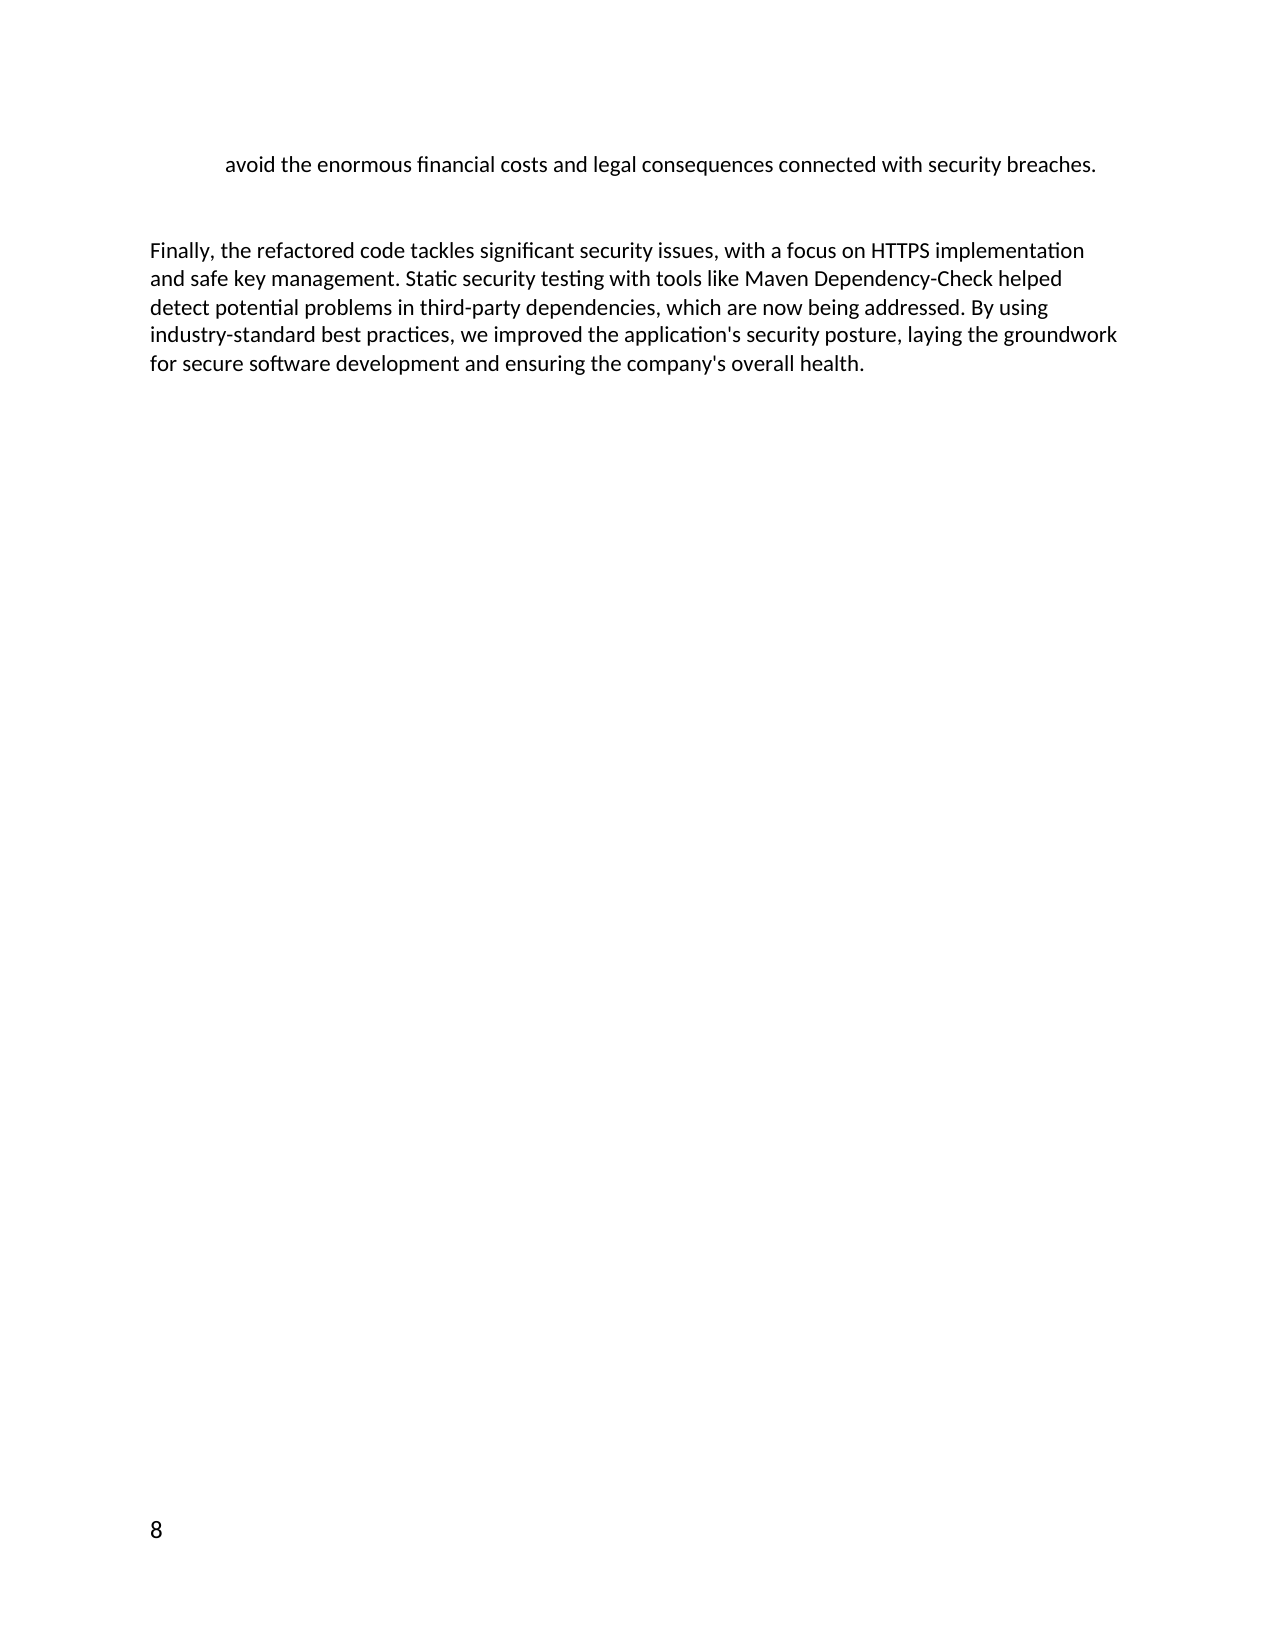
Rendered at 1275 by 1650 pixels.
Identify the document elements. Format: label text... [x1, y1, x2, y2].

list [187, 150, 1125, 208]
text Finally, the refactored code tackles significant security issues, with a focus on HTTPS implementation and safe key management. Static security testing with tools like Maven Dependency-Check helped detect potential problems in third-party dependencies, which are now being addressed. By using industry-standard best practices, we improved the application's security posture, laying the groundwork for secure software development and ensuring the company's overall health. [150, 237, 1125, 407]
